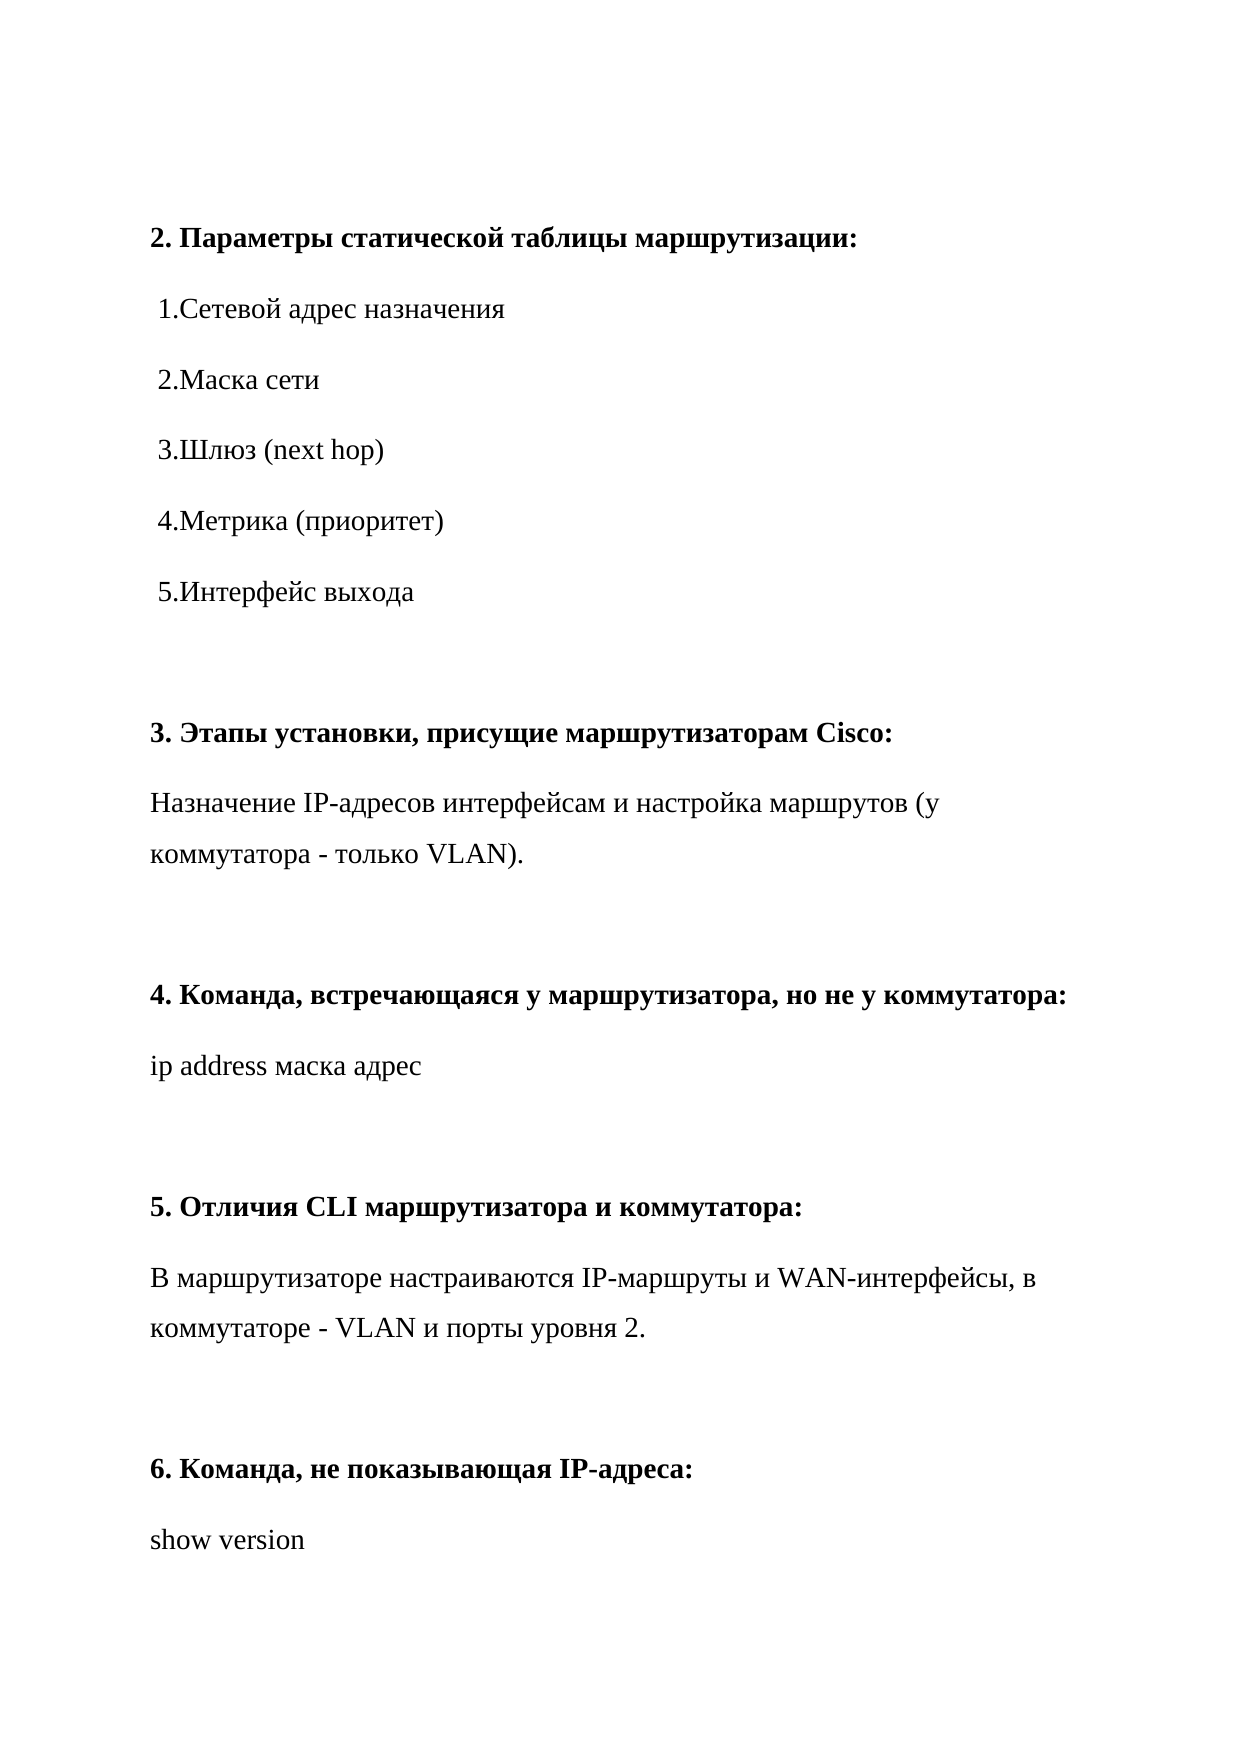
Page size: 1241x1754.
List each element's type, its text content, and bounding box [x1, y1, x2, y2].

text 2.Маска сети [150, 362, 1090, 395]
text 5.Интерфейс выхода [150, 574, 1090, 607]
text 1.Сетевой адрес назначения [150, 291, 1090, 325]
text 3. Этапы установки, присущие маршрутизаторам Cisco: [150, 715, 1090, 748]
text ip address маска адрес [150, 1048, 1090, 1081]
text 6. Команда, не показывающая IP-адреса: [150, 1451, 1090, 1485]
text 2. Параметры статической таблицы маршрутизации: [150, 221, 1090, 254]
text 5. Отличия CLI маршрутизатора и коммутатора: [150, 1189, 1090, 1223]
text 4. Команда, встречающаяся у маршрутизатора, но не у коммутатора: [150, 977, 1090, 1011]
text В маршрутизаторе настраиваются IP-маршруты и WAN-интерфейсы, в коммутаторе - VLAN и порты уровня 2. [150, 1260, 1090, 1343]
text 3.Шлюз (next hop) [150, 432, 1090, 466]
text 4.Метрика (приоритет) [150, 503, 1090, 537]
text Назначение IP-адресов интерфейсам и настройка маршрутов (у коммутатора - только VLAN). [150, 786, 1090, 869]
text show version [150, 1522, 1090, 1555]
